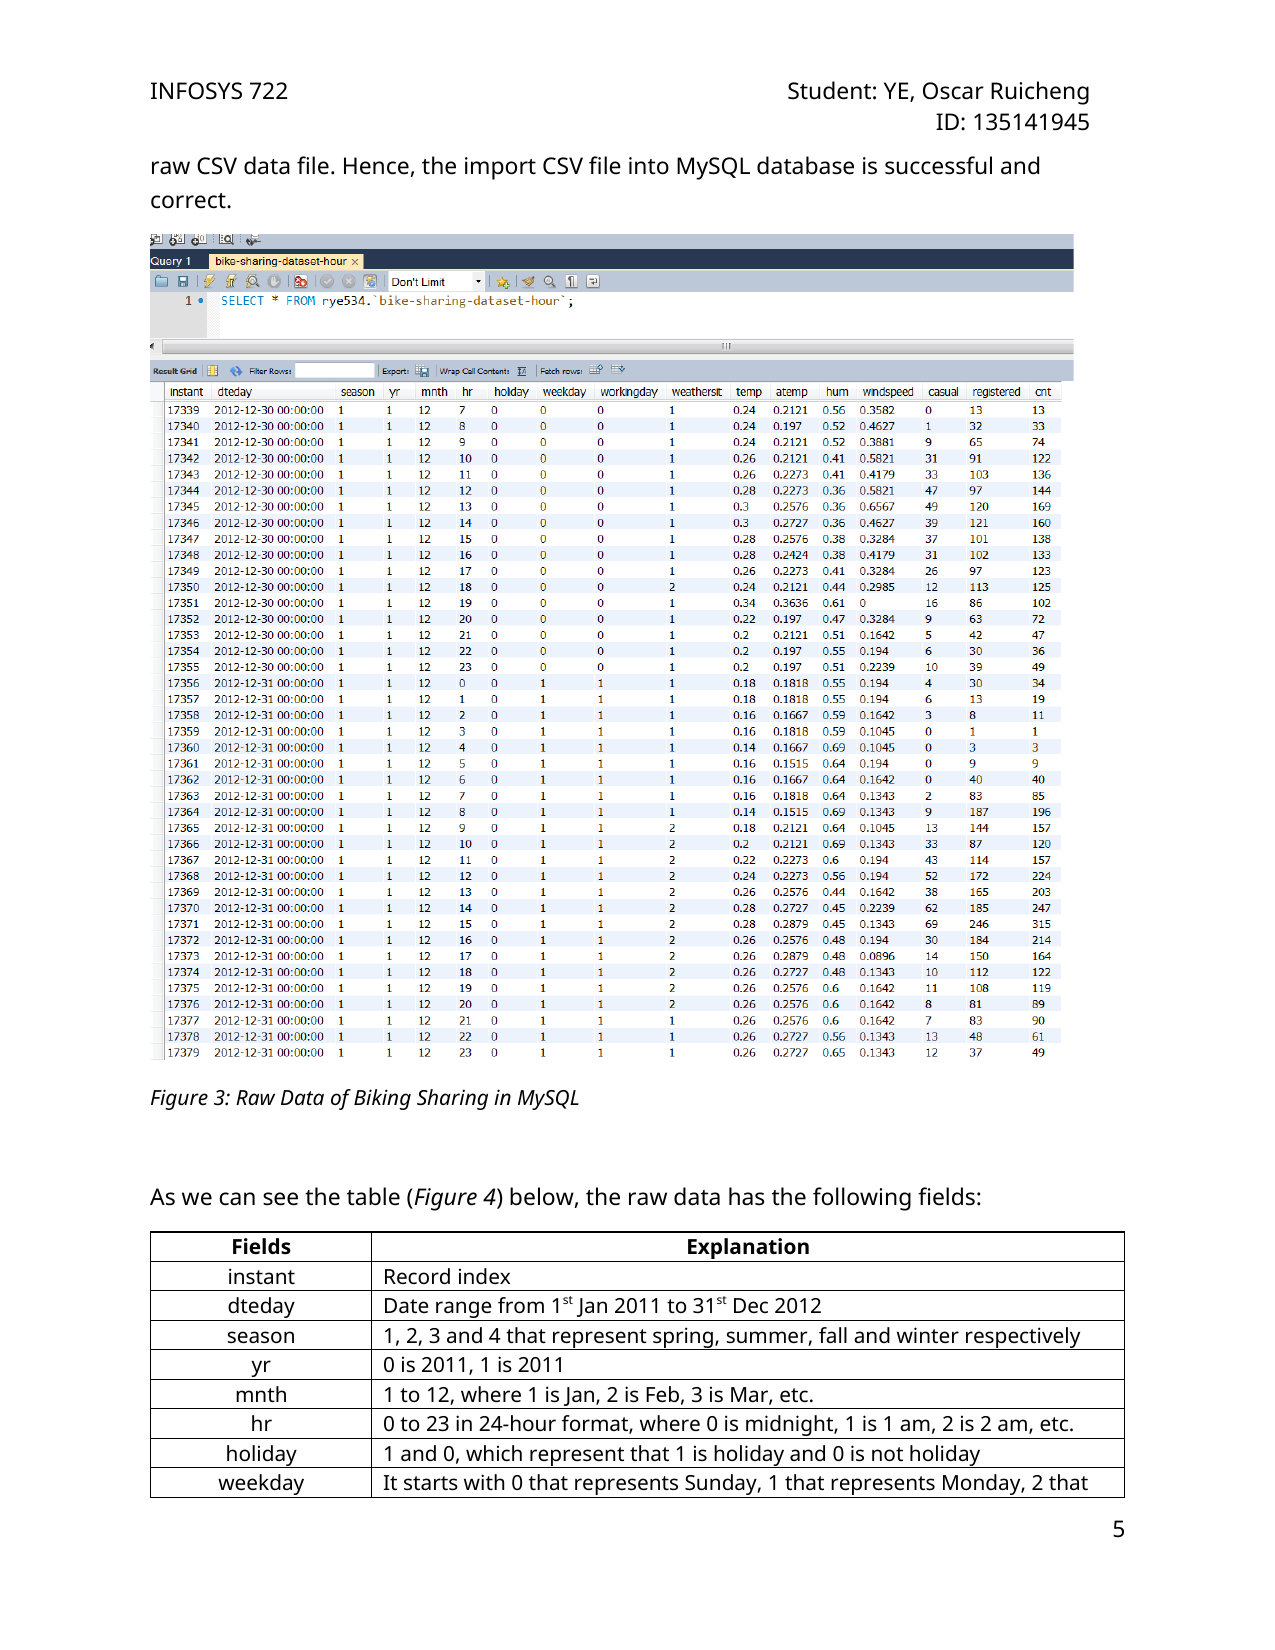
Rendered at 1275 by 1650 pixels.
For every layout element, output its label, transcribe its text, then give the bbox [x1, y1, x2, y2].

table_cell hr [151, 1409, 371, 1438]
table_cell holiday [151, 1439, 371, 1467]
table_cell season [151, 1321, 371, 1349]
table_cell yr [151, 1350, 371, 1379]
picture [150, 234, 1074, 1065]
table_cell instant [151, 1262, 371, 1290]
table_cell Record index [372, 1262, 1124, 1290]
table_cell 1, 2, 3 and 4 that represent spring, summer, fall and winter respectively [372, 1321, 1124, 1349]
table_cell Date range from 1st Jan 2011 to 31st Dec 2012 [372, 1291, 1124, 1320]
table_header Fields [151, 1233, 371, 1261]
table_cell 1 and 0, which represent that 1 is holiday and 0 is not holiday [372, 1439, 1124, 1467]
text Figure 3: Raw Data of Biking Sharing in MySQL [150, 1083, 1125, 1112]
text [150, 150, 1125, 215]
table_cell 0 is 2011, 1 is 2011 [372, 1350, 1124, 1379]
text As we can see the table (Figure 4) below, the raw data has the following fields: [150, 1181, 1125, 1212]
table_cell mnth [151, 1380, 371, 1408]
table_cell 0 to 23 in 24-hour format, where 0 is midnight, 1 is 1 am, 2 is 2 am, etc. [372, 1409, 1124, 1438]
table_cell weekday [151, 1468, 371, 1497]
table_header Explanation [372, 1233, 1124, 1261]
table_cell 1 to 12, where 1 is Jan, 2 is Feb, 3 is Mar, etc. [372, 1380, 1124, 1408]
table_cell dteday [151, 1291, 371, 1320]
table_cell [372, 1468, 1124, 1497]
